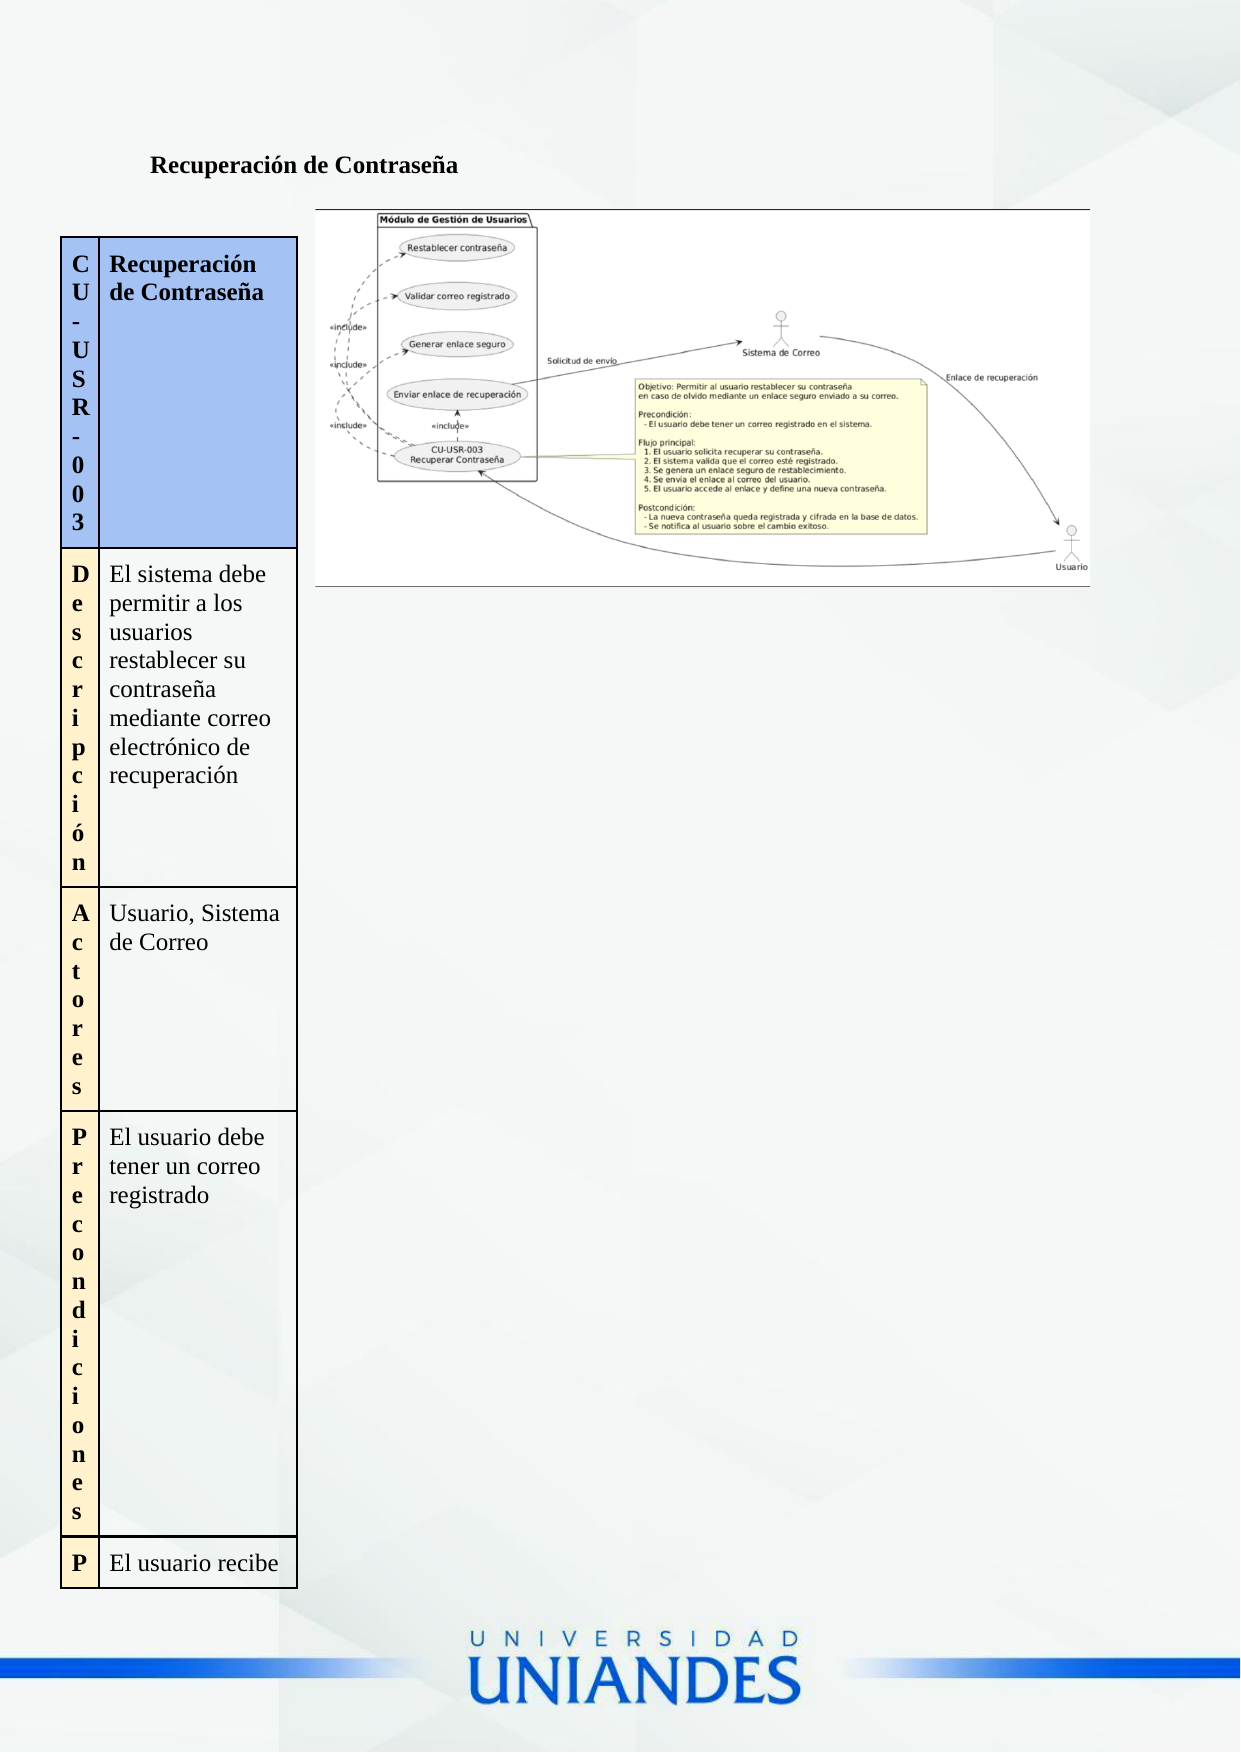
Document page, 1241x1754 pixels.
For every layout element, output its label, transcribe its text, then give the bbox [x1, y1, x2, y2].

table_header CU-USR-003 [62, 238, 98, 547]
table_cell Post condiciones [62, 1538, 98, 1587]
table_cell El usuario recibe un enlace al correo registrado para restablecer su contraseña. [100, 1538, 296, 1587]
picture [0, 0, 1241, 1752]
table_cell Actores [62, 888, 98, 1110]
text Recuperación de Contraseña [150, 150, 1090, 179]
table_cell Pre condiciones [62, 1112, 98, 1535]
table_cell El sistema debe permitir a los usuarios restablecer su contraseña mediante correo electrónico de recuperación [100, 549, 296, 886]
table_header Recuperación de Contraseña [100, 238, 296, 547]
table_cell Usuario, Sistema de Correo [100, 888, 296, 1110]
table_cell El usuario debe tener un correo registrado [100, 1112, 296, 1535]
table_cell Descripción [62, 549, 98, 886]
